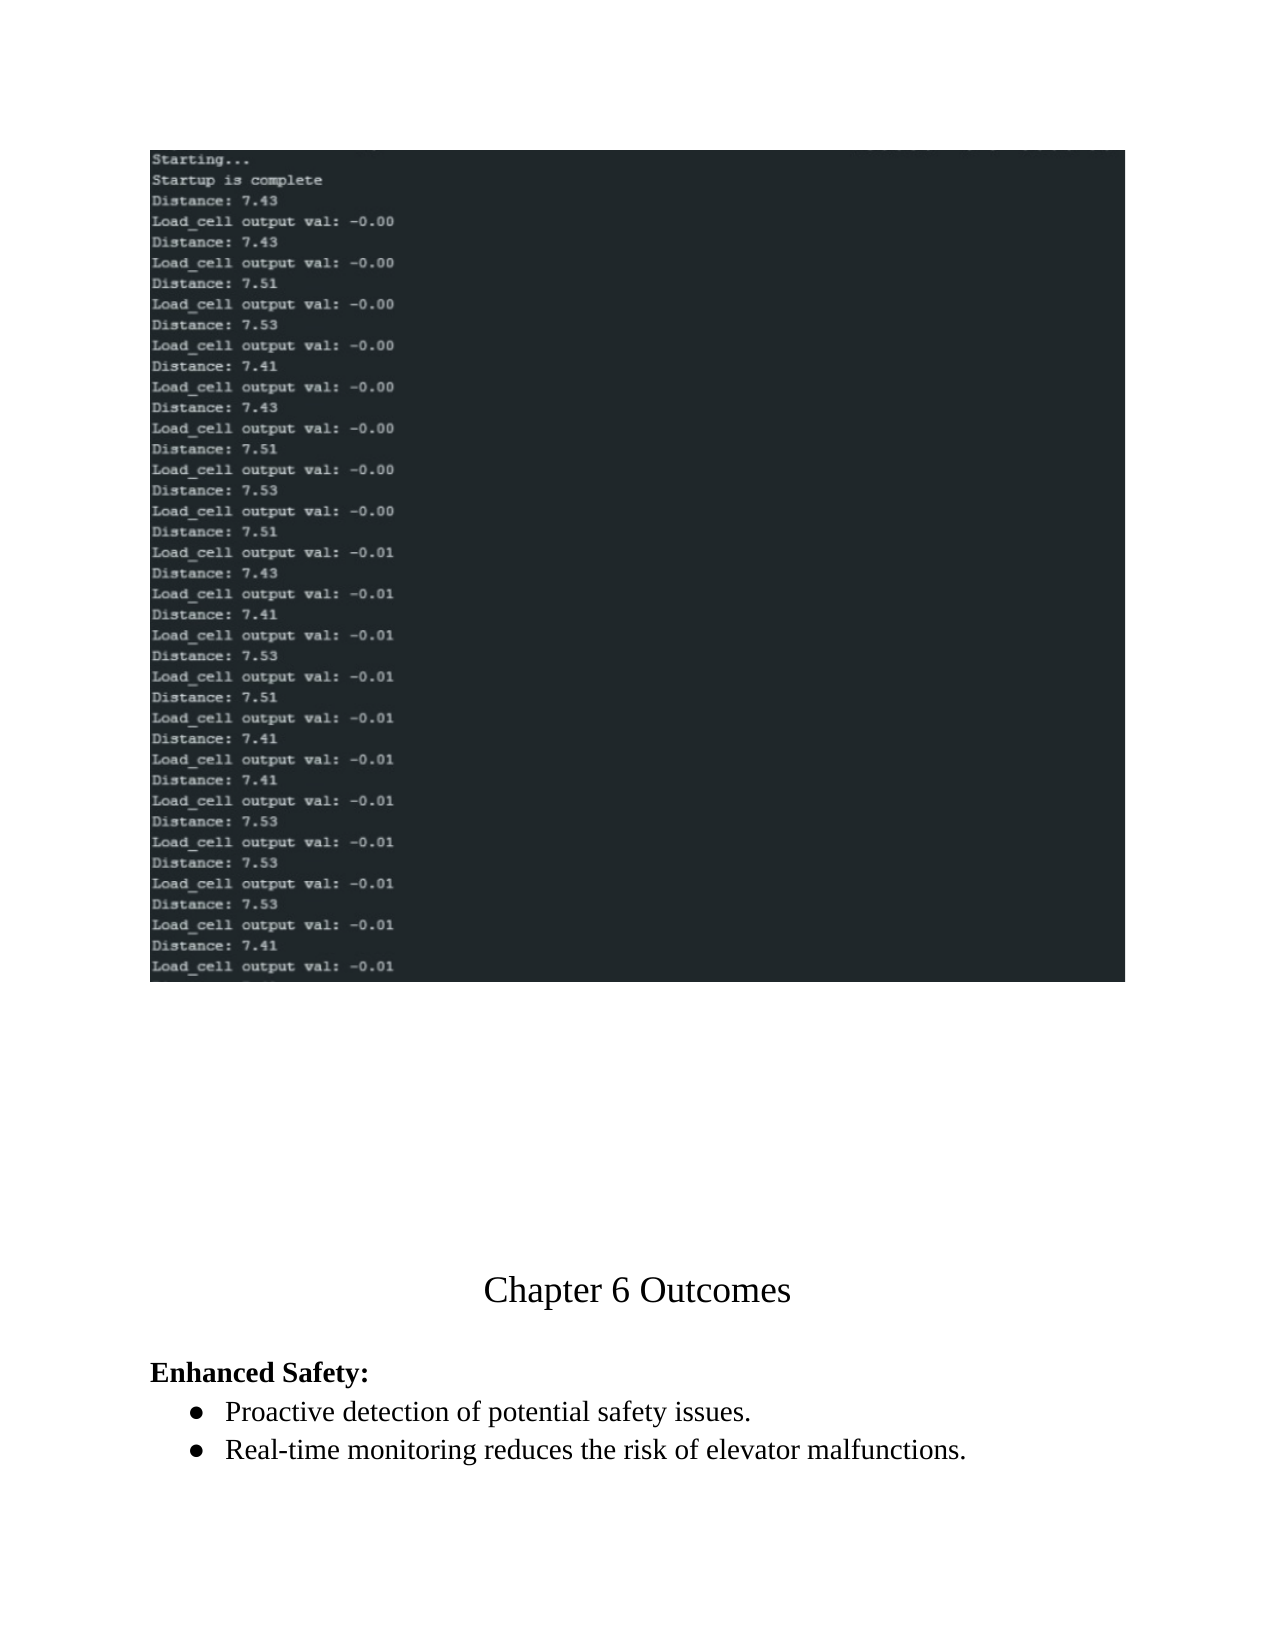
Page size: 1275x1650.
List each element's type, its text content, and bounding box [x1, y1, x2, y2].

text Chapter 6 Outcomes [150, 1267, 1125, 1310]
list Real-time monitoring reduces the risk of elevator malfunctions. [187, 1432, 1125, 1466]
list Proactive detection of potential safety issues. [187, 1394, 1125, 1427]
text Enhanced Safety: [150, 1355, 1125, 1389]
picture [150, 150, 1125, 982]
